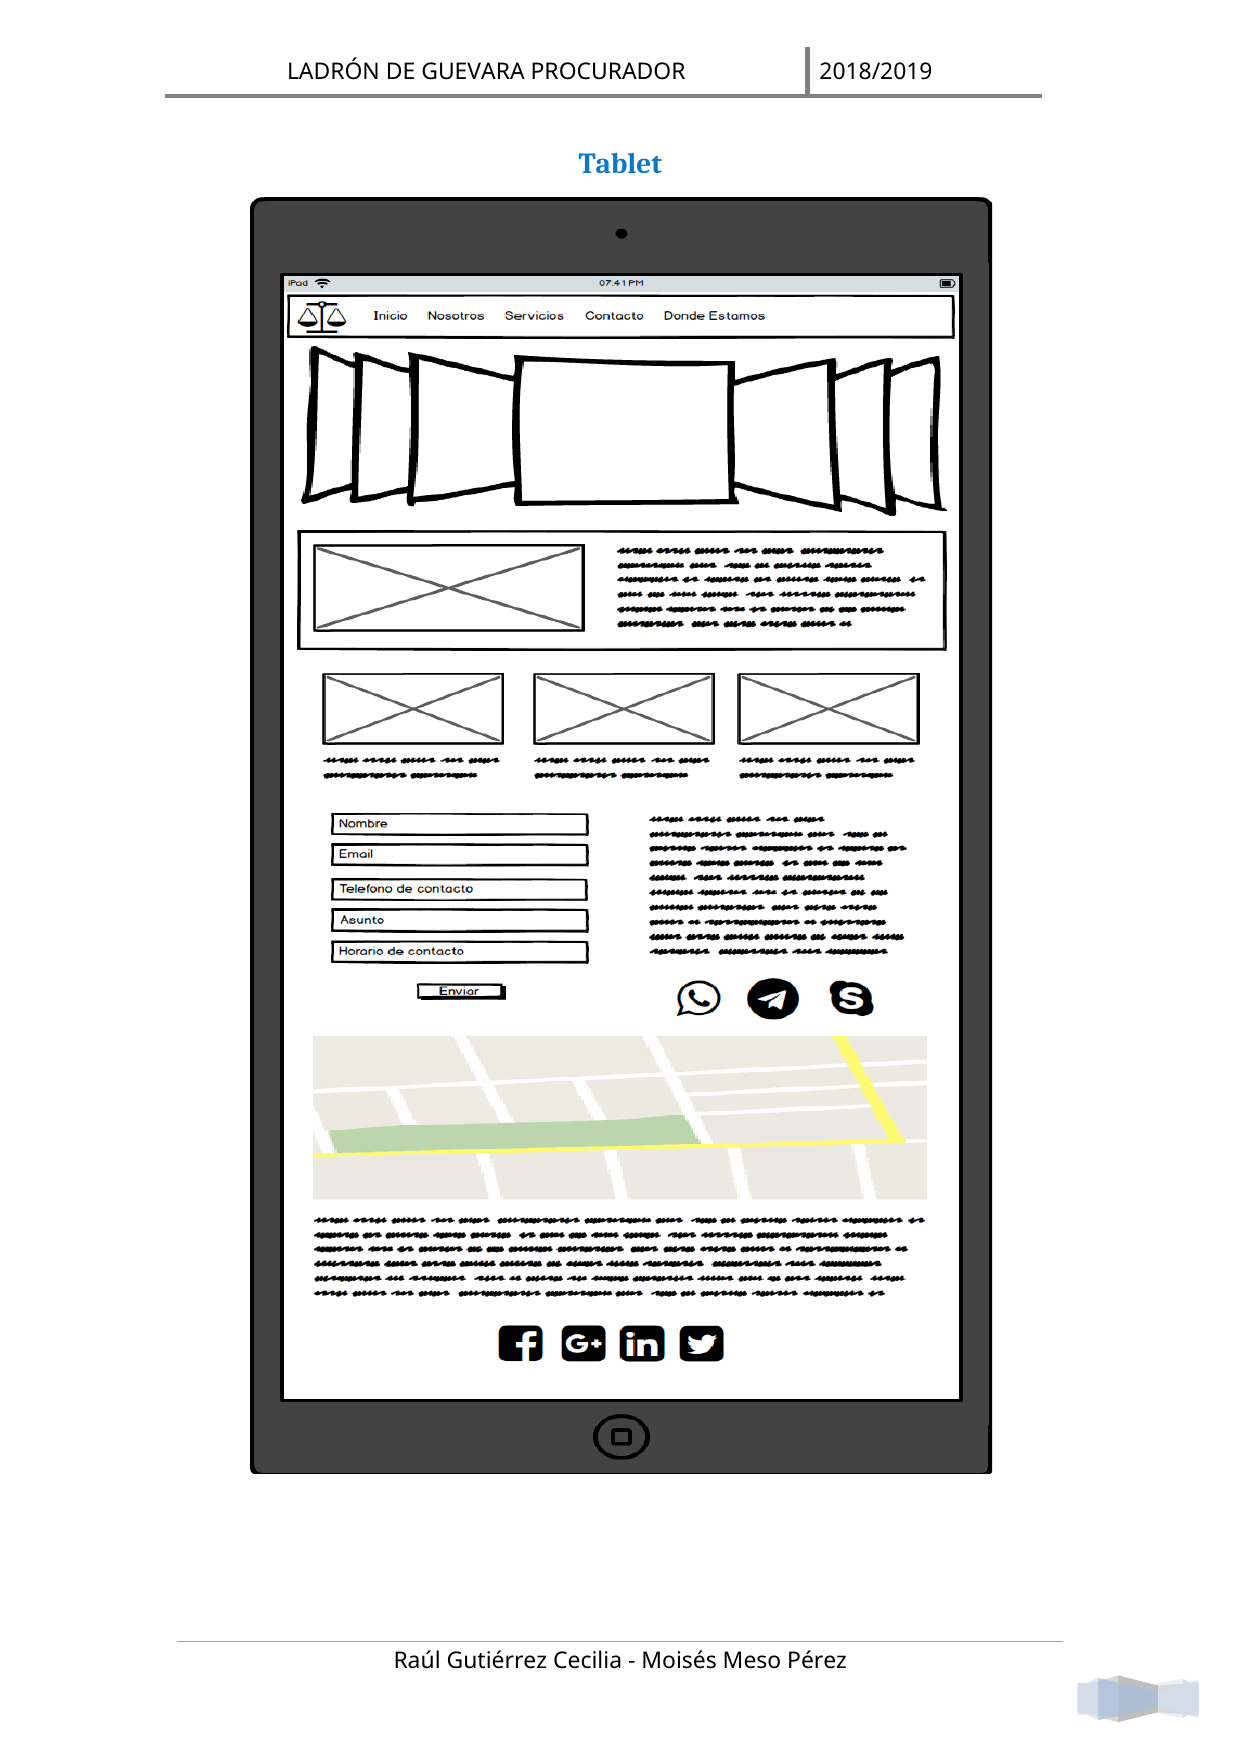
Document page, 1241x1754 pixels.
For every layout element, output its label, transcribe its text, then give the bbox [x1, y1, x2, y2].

text Tablet [177, 148, 1063, 181]
picture [248, 195, 992, 1474]
